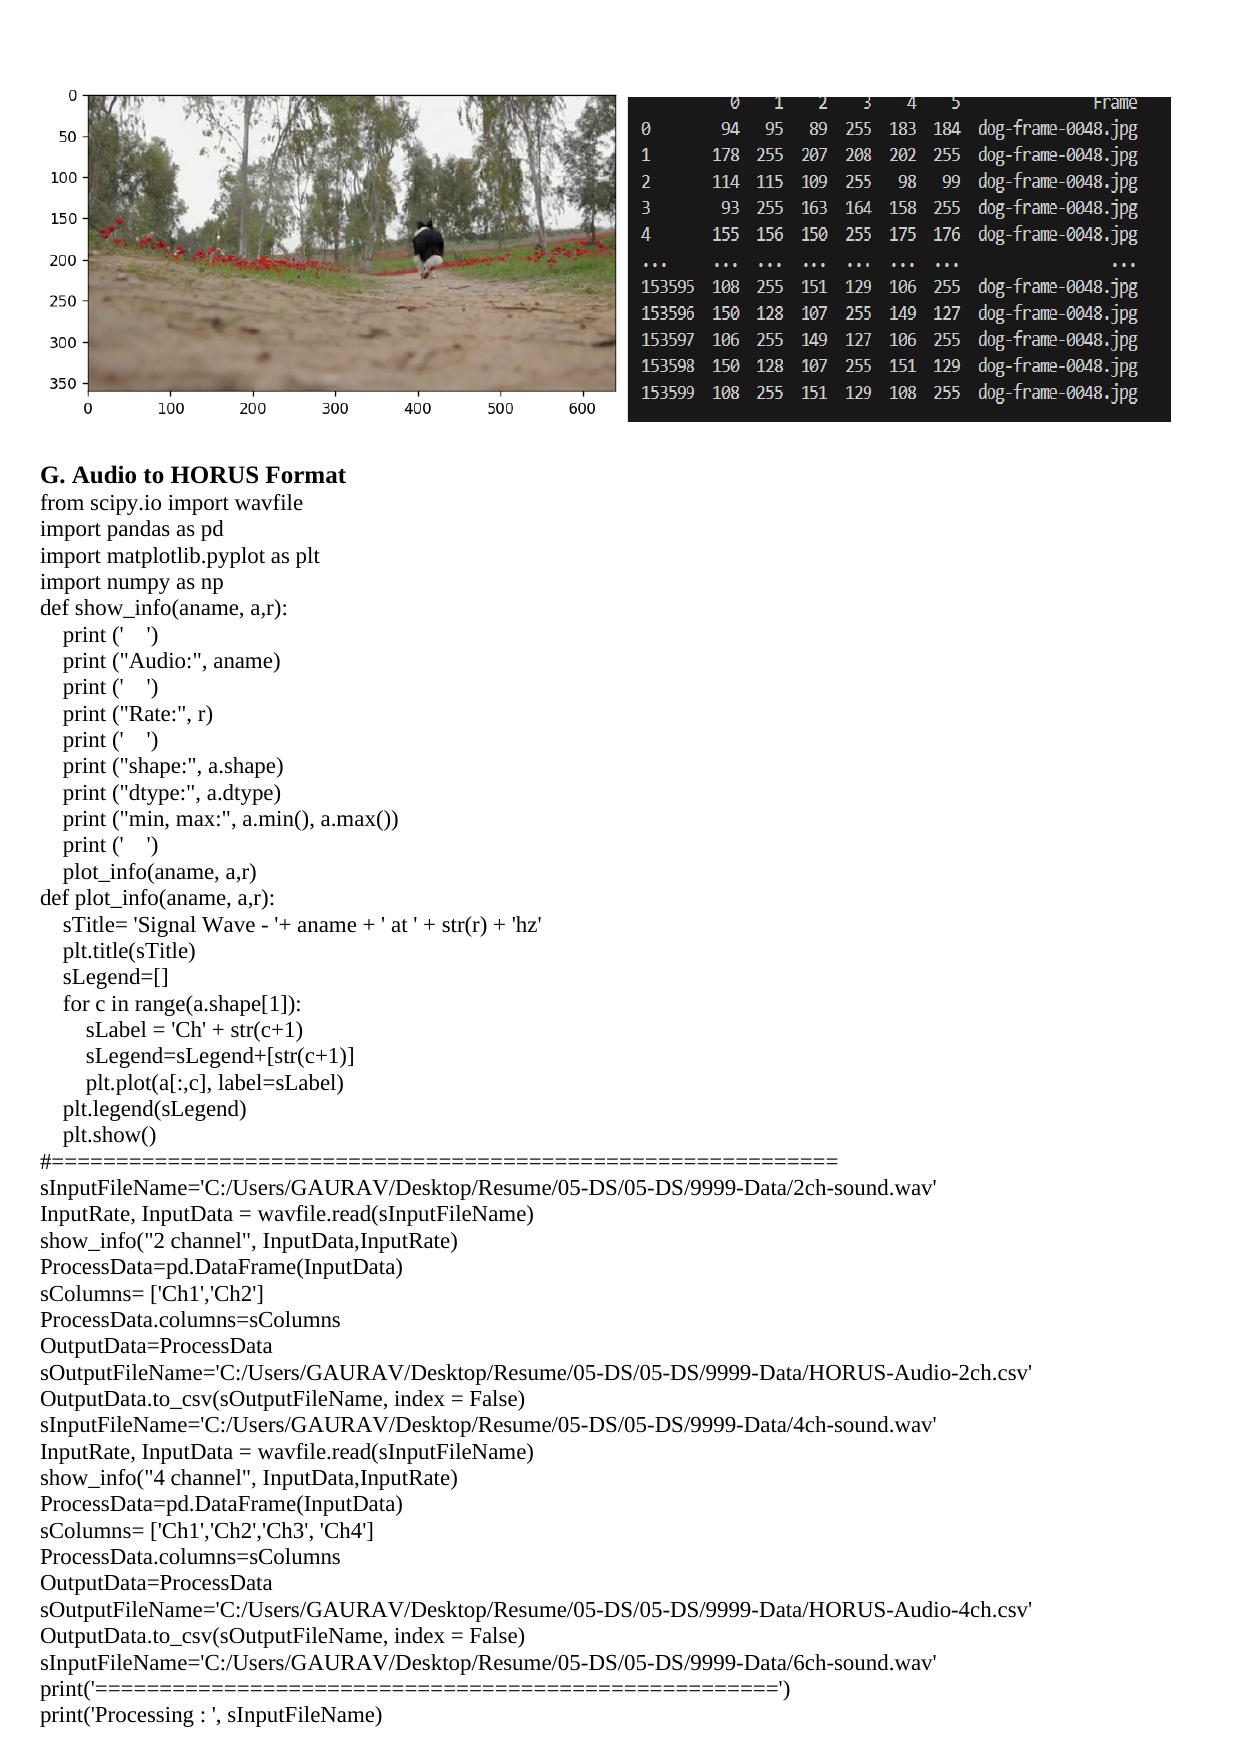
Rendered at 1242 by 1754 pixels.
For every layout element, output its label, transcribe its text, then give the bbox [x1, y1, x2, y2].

list print ("Audio:", aname) [40, 647, 1167, 673]
list G. Audio to HORUS Format [40, 460, 1167, 489]
list OutputData=ProcessData [40, 1332, 1167, 1359]
list sInputFileName='C:/Users/GAURAV/Desktop/Resume/05-DS/05-DS/9999-Data/4ch-sound.wav' [40, 1411, 1167, 1438]
list from scipy.io import wavfile [40, 489, 1167, 515]
list import numpy as np [40, 568, 1167, 594]
list for c in range(a.shape[1]): [40, 990, 1167, 1016]
list sLegend=sLegend+[str(c+1)] [40, 1042, 1167, 1069]
list print (' ') [40, 673, 1167, 700]
list print ("Rate:", r) [40, 700, 1167, 726]
list sTitle= 'Signal Wave - '+ aname + ' at ' + str(r) + 'hz' [40, 911, 1167, 937]
list plot_info(aname, a,r) [40, 858, 1167, 884]
list sColumns= ['Ch1','Ch2'] [40, 1279, 1167, 1306]
list import pandas as pd [40, 515, 1167, 542]
list sOutputFileName='C:/Users/GAURAV/Desktop/Resume/05-DS/05-DS/9999-Data/HORUS-Audio-2ch.csv' [40, 1359, 1167, 1385]
list plt.plot(a[:,c], label=sLabel) [40, 1069, 1167, 1095]
list OutputData.to_csv(sOutputFileName, index = False) [40, 1622, 1167, 1648]
list InputRate, InputData = wavfile.read(sInputFileName) [40, 1438, 1167, 1464]
list OutputData=ProcessData [40, 1569, 1167, 1596]
list show_info("2 channel", InputData,InputRate) [40, 1227, 1167, 1253]
list ProcessData.columns=sColumns [40, 1306, 1167, 1332]
list sOutputFileName='C:/Users/GAURAV/Desktop/Resume/05-DS/05-DS/9999-Data/HORUS-Audio-4ch.csv' [40, 1596, 1167, 1622]
list print('Processing : ', sInputFileName) [40, 1701, 1167, 1728]
list sColumns= ['Ch1','Ch2','Ch3', 'Ch4'] [40, 1517, 1167, 1543]
list sLegend=[] [40, 963, 1167, 990]
list print ("dtype:", a.dtype) [40, 779, 1167, 805]
list ProcessData=pd.DataFrame(InputData) [40, 1490, 1167, 1517]
list print (' ') [40, 726, 1167, 752]
list def show_info(aname, a,r): [40, 594, 1167, 621]
list OutputData.to_csv(sOutputFileName, index = False) [40, 1385, 1167, 1411]
list print (' ') [40, 621, 1167, 647]
list #============================================================= [40, 1148, 1167, 1174]
list show_info("4 channel", InputData,InputRate) [40, 1464, 1167, 1490]
list sInputFileName='C:/Users/GAURAV/Desktop/Resume/05-DS/05-DS/9999-Data/6ch-sound.wav' [40, 1648, 1167, 1675]
list plt.show() [40, 1121, 1167, 1148]
list def plot_info(aname, a,r): [40, 884, 1167, 911]
list print (' ') [40, 832, 1167, 858]
list sInputFileName='C:/Users/GAURAV/Desktop/Resume/05-DS/05-DS/9999-Data/2ch-sound.wav' [40, 1174, 1167, 1201]
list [40, 1675, 1167, 1701]
list ProcessData.columns=sColumns [40, 1543, 1167, 1569]
list print ("min, max:", a.min(), a.max()) [40, 805, 1167, 832]
list plt.title(sTitle) [40, 937, 1167, 963]
list ProcessData=pd.DataFrame(InputData) [40, 1253, 1167, 1279]
list sLabel = 'Ch' + str(c+1) [40, 1016, 1167, 1042]
list plt.legend(sLegend) [40, 1095, 1167, 1121]
list print ("shape:", a.shape) [40, 752, 1167, 779]
list import matplotlib.pyplot as plt [40, 542, 1167, 568]
picture [39, 75, 1171, 422]
list InputRate, InputData = wavfile.read(sInputFileName) [40, 1201, 1167, 1227]
